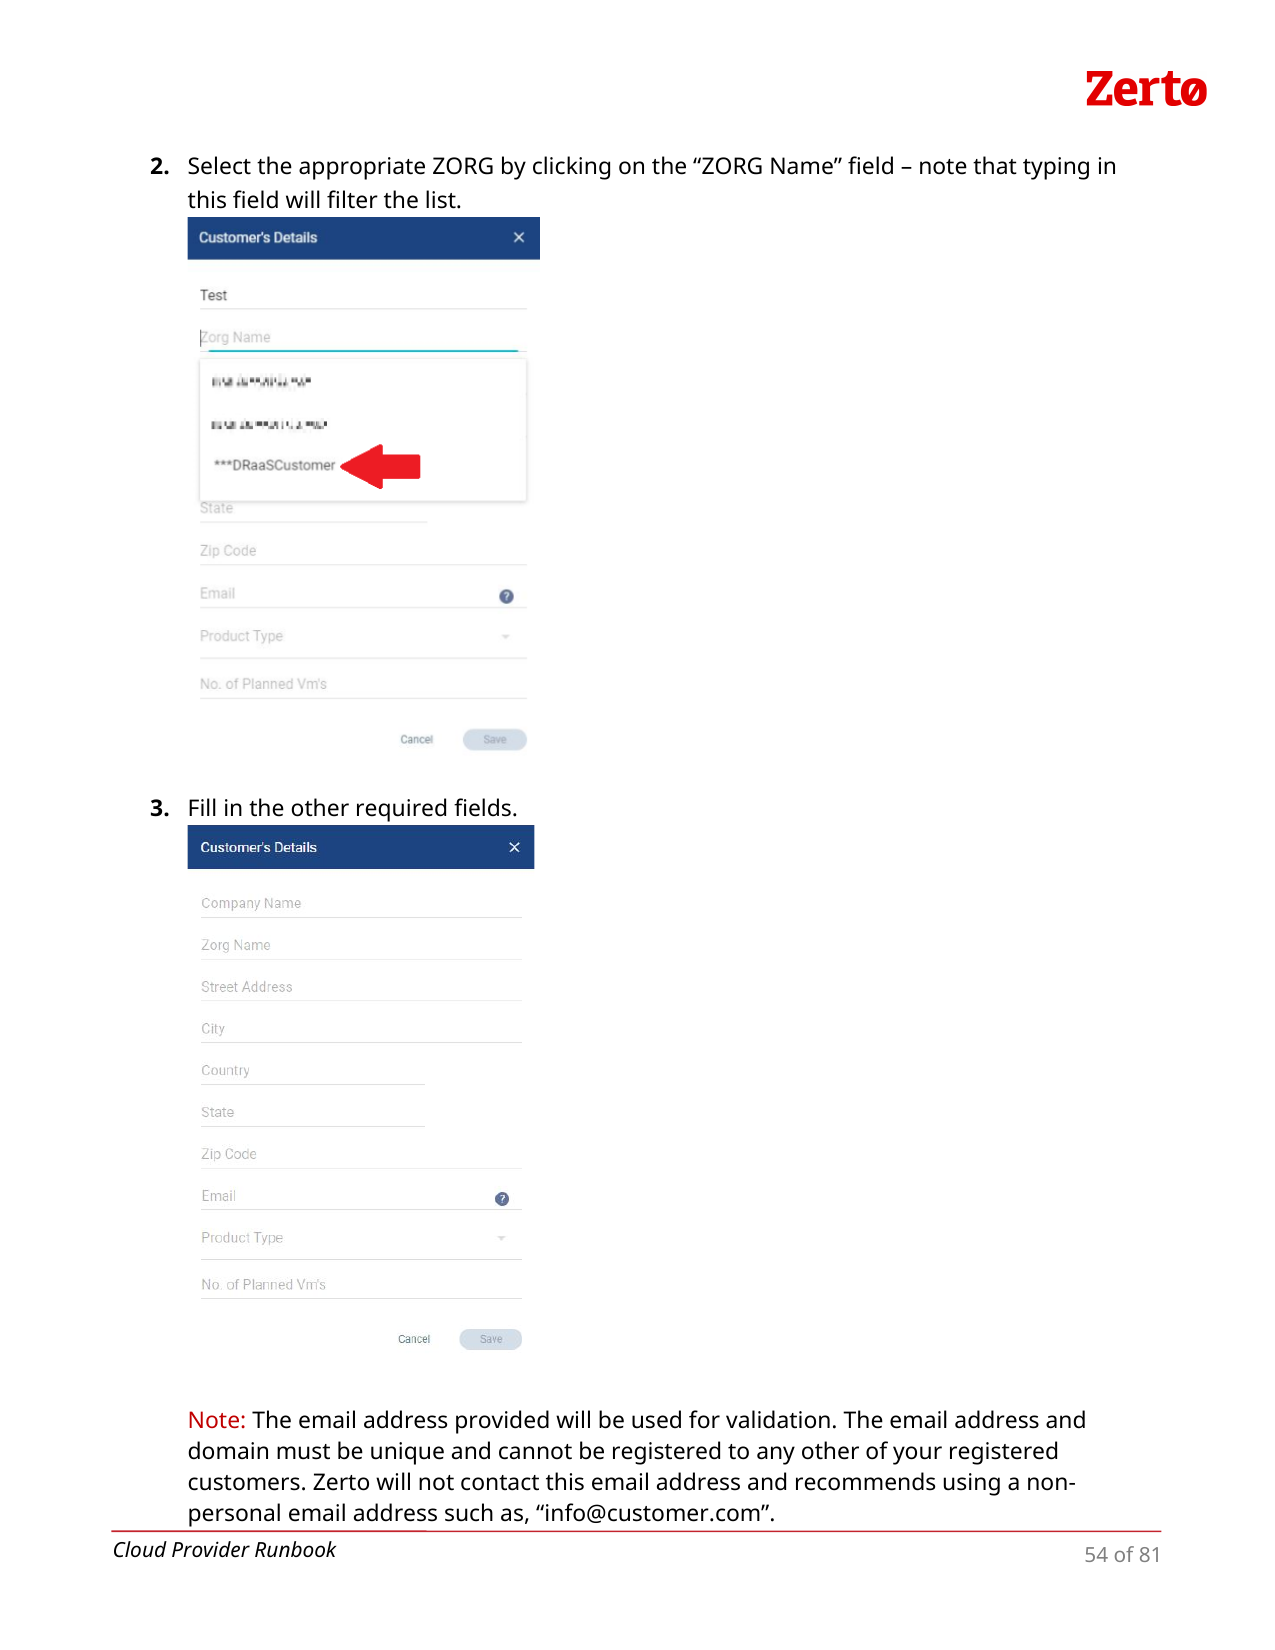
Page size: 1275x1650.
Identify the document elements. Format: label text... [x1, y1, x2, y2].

picture [187, 217, 540, 759]
picture [187, 825, 535, 1404]
list Note: The email address provided will be used for validation. The email address and domain must be unique and cannot be registered to any other of your registered customers. Zerto will not contact this email address and recommends using a non-personal email address such as, “info@customer.com”. [187, 1404, 1162, 1529]
picture [1086, 71, 1207, 106]
list Fill in the other required fields. [150, 792, 1162, 823]
list Select the appropriate ZORG by clicking on the “ZORG Name” field – note that typing in this field will filter the list. [150, 150, 1162, 215]
